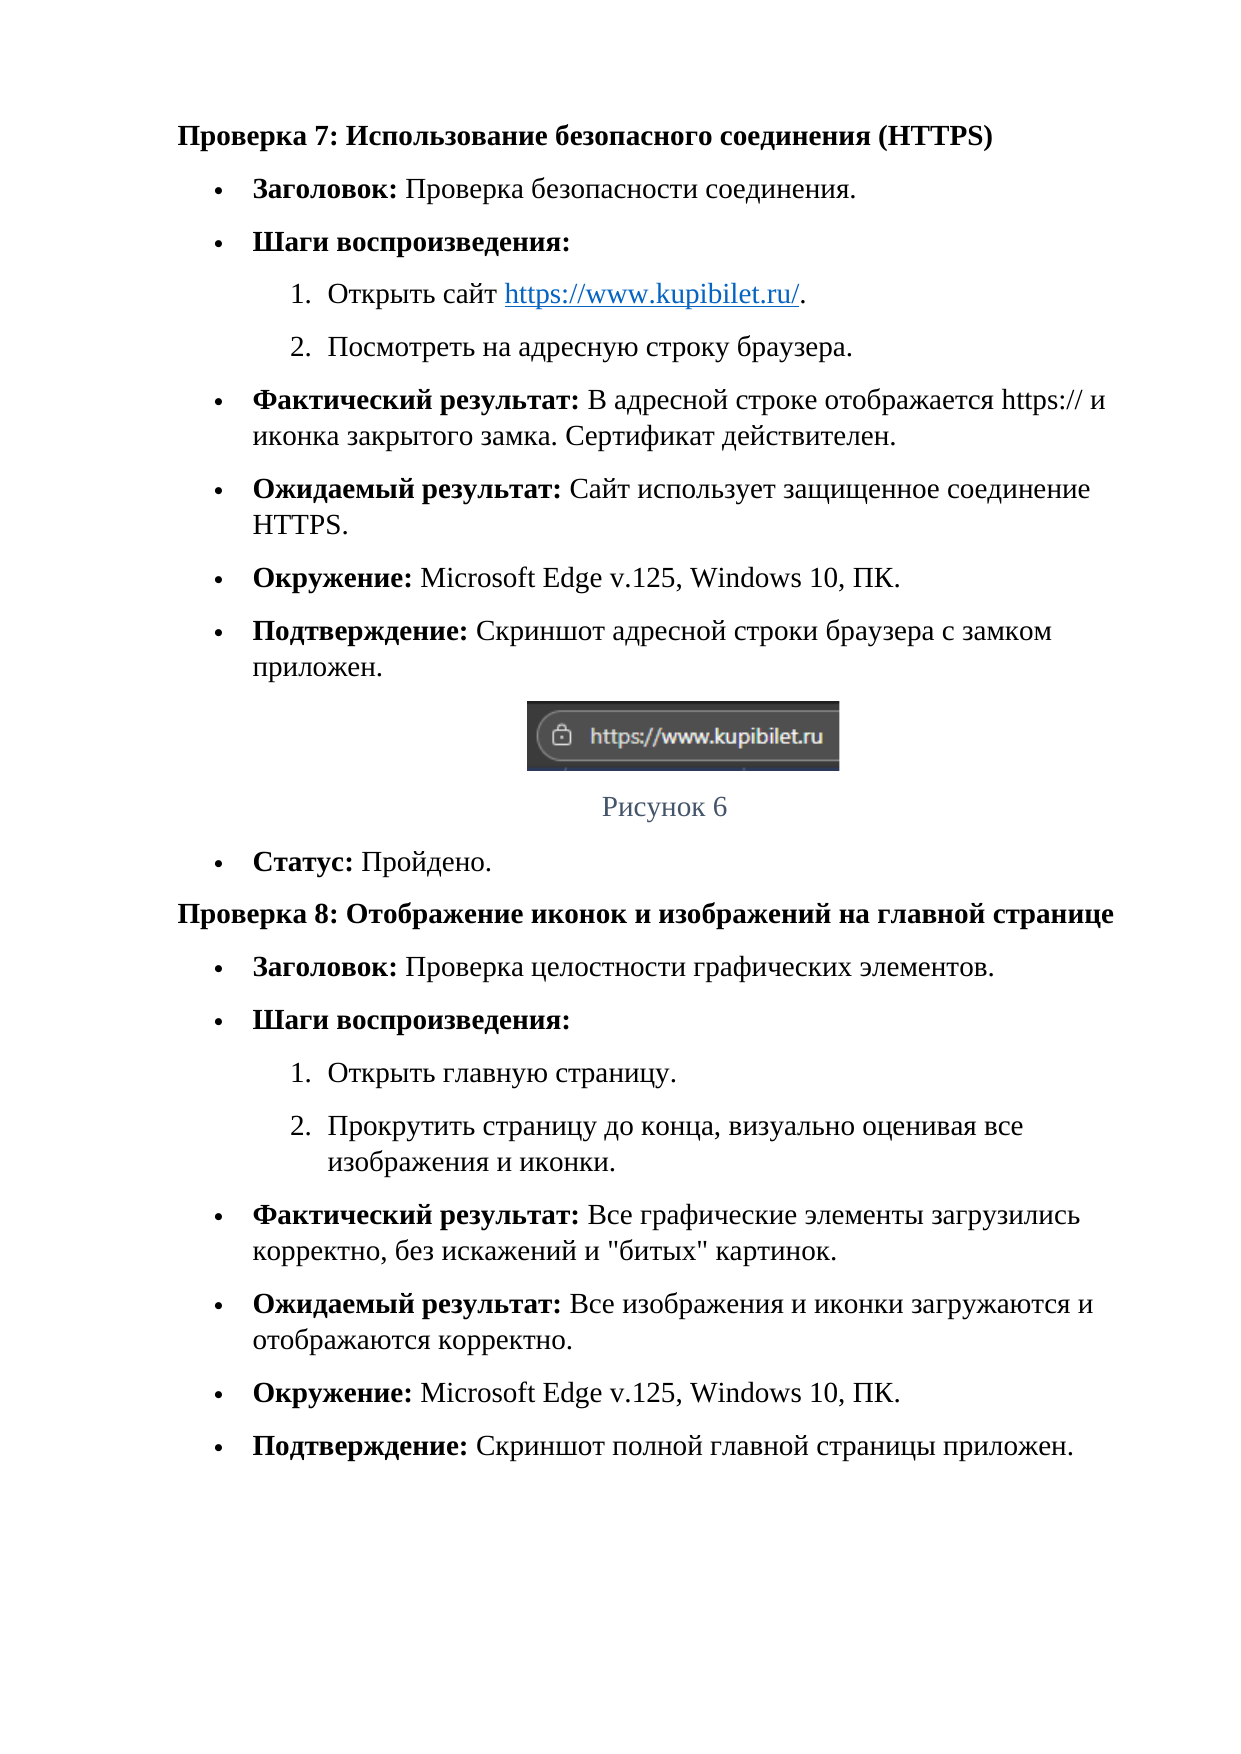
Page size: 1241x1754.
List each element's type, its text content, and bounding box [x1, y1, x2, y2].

list Открыть сайт https://www.kupibilet.ru/. [290, 277, 1152, 310]
list Подтверждение: Скриншот адресной строки браузера с замком приложен. [215, 613, 1152, 683]
list Фактический результат: Все графические элементы загрузились корректно, без искажений и "битых" картинок. [215, 1197, 1152, 1267]
text Рисунок 6 [177, 789, 1152, 823]
list Ожидаемый результат: Все изображения и иконки загружаются и отображаются корректно. [215, 1286, 1152, 1356]
list Заголовок: Проверка целостности графических элементов. [215, 949, 1152, 983]
list Фактический результат: В адресной строке отображается https:// и иконка закрытого замка. Сертификат действителен. [215, 382, 1152, 452]
list Статус: Пройдено. [215, 844, 1152, 877]
text Проверка 8: Отображение иконок и изображений на главной странице [177, 897, 1152, 930]
list Подтверждение: Скриншот полной главной страницы приложен. [215, 1428, 1152, 1461]
list Посмотреть на адресную строку браузера. [290, 329, 1152, 363]
list Открыть главную страницу. [290, 1055, 1152, 1089]
list Прокрутить страницу до конца, визуально оценивая все изображения и иконки. [290, 1108, 1152, 1178]
list Окружение: Microsoft Edge v.125, Windows 10, ПК. [215, 1375, 1152, 1408]
list Заголовок: Проверка безопасности соединения. [215, 171, 1152, 204]
picture [527, 701, 840, 771]
list Окружение: Microsoft Edge v.125, Windows 10, ПК. [215, 560, 1152, 594]
text Проверка 7: Использование безопасного соединения (HTTPS) [177, 118, 1152, 152]
list Шаги воспроизведения: [215, 224, 1152, 257]
list Ожидаемый результат: Сайт использует защищенное соединение HTTPS. [215, 471, 1152, 541]
list Шаги воспроизведения: [215, 1002, 1152, 1036]
